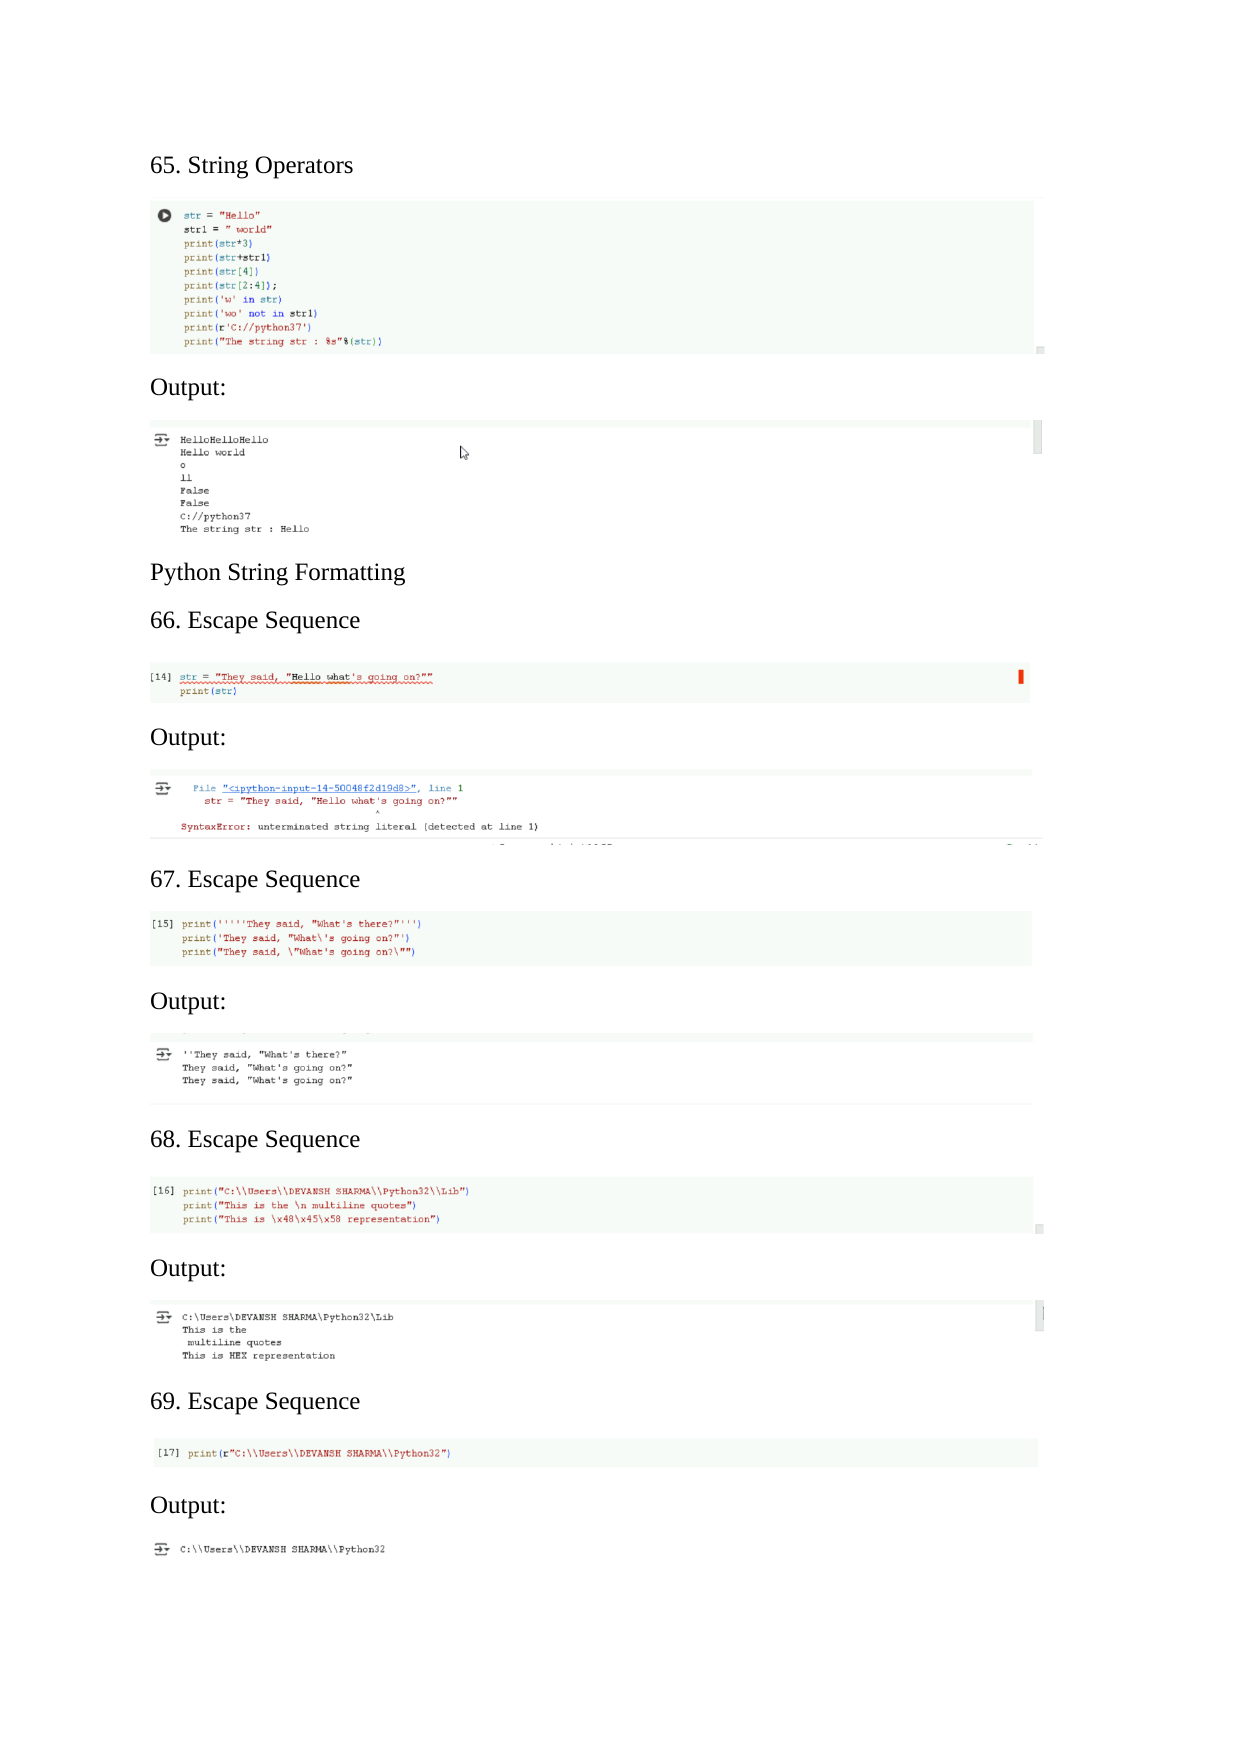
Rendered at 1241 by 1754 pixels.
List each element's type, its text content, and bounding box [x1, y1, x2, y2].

picture [150, 1537, 1042, 1570]
picture [150, 197, 1045, 354]
text Output: [150, 986, 1090, 1015]
picture [150, 1300, 1044, 1367]
text 65. String Operators [150, 150, 1090, 179]
text 67. Escape Sequence [150, 864, 1090, 892]
text Python String Formatting [150, 557, 1090, 586]
picture [150, 652, 1041, 703]
picture [150, 1433, 1049, 1471]
picture [150, 420, 1042, 539]
picture [150, 769, 1043, 845]
text 69. Escape Sequence [150, 1386, 1090, 1415]
text 66. Escape Sequence [150, 605, 1090, 634]
text Output: [150, 372, 1090, 401]
picture [150, 1171, 1044, 1234]
text Output: [150, 722, 1090, 750]
picture [150, 911, 1043, 967]
picture [150, 1033, 1044, 1105]
text Output: [150, 1490, 1090, 1519]
text 68. Escape Sequence [150, 1124, 1090, 1153]
text Output: [150, 1253, 1090, 1281]
